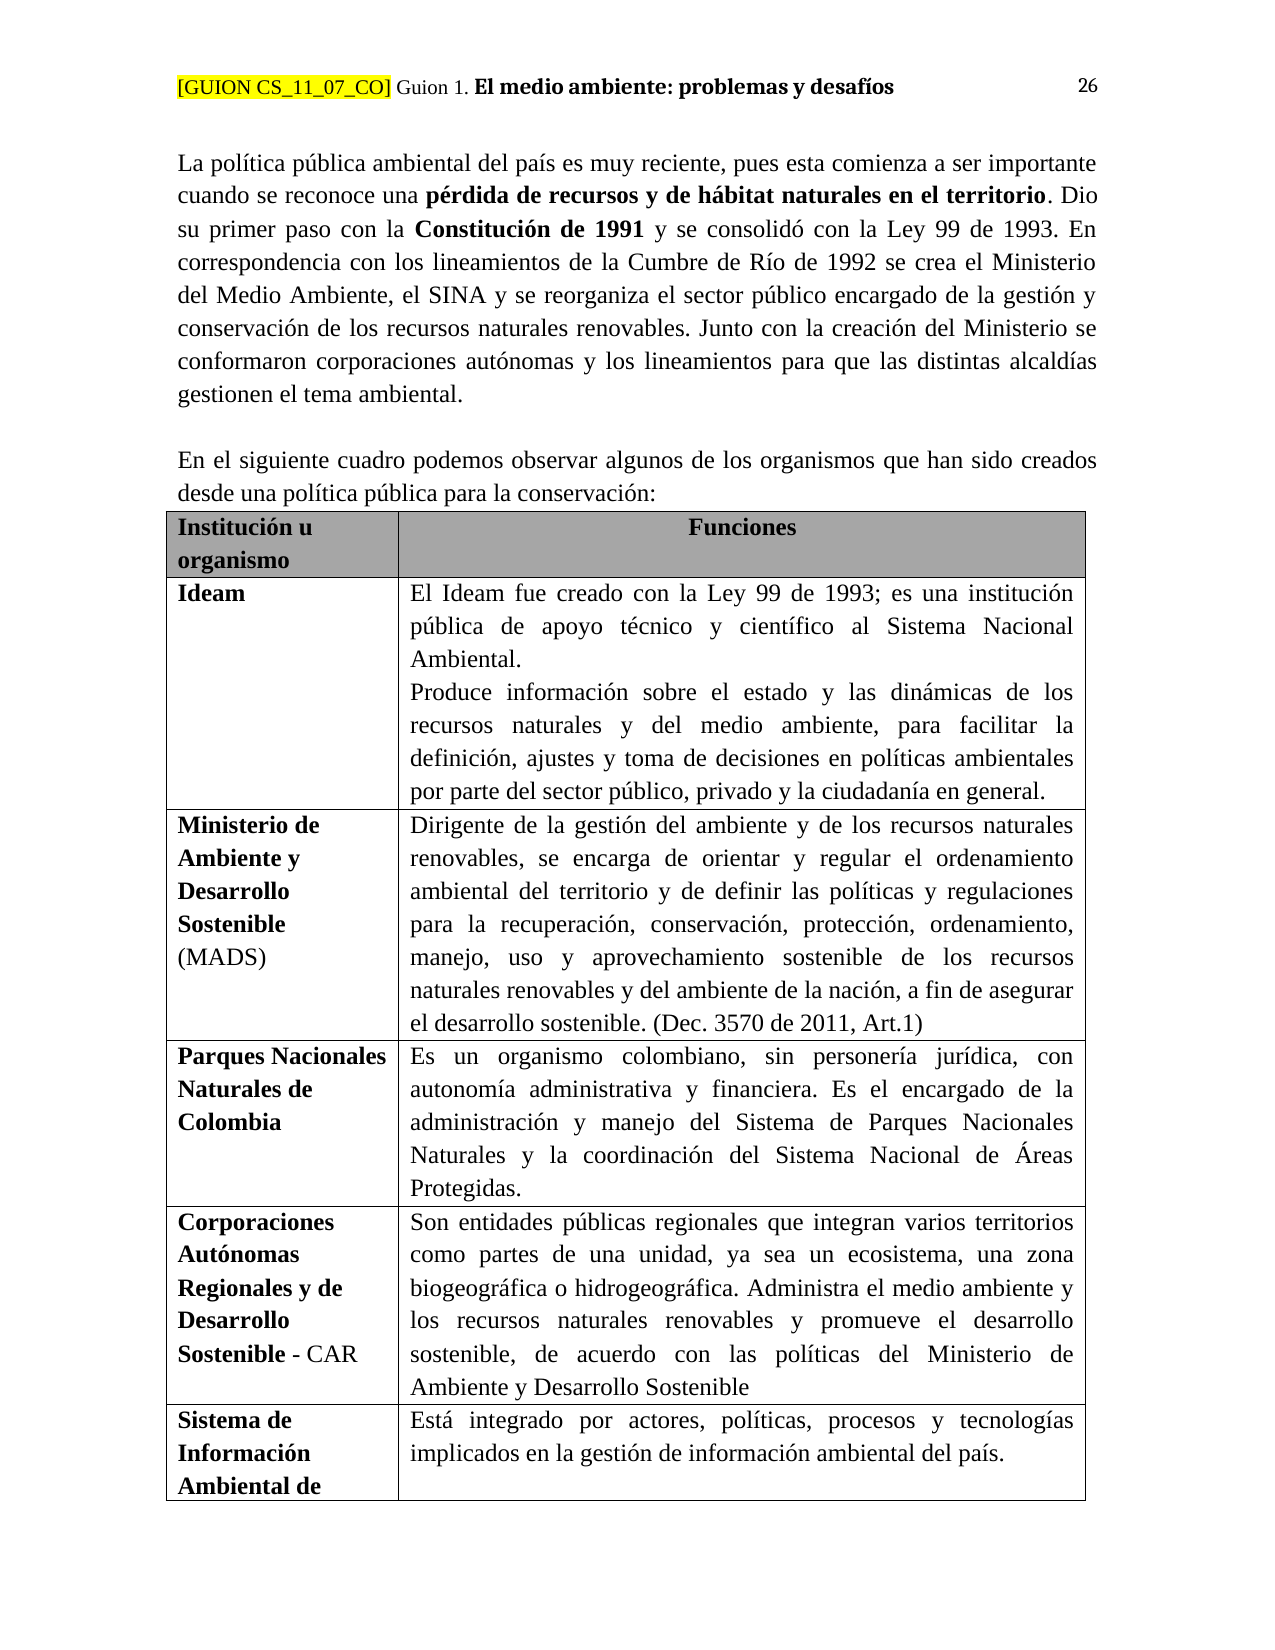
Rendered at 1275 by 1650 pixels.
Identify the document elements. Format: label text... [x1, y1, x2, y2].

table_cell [399, 1405, 1085, 1500]
table_cell Parques Nacionales Naturales de Colombia [167, 1041, 398, 1206]
table_header Institución u organismo [167, 512, 398, 577]
text La política pública ambiental del país es muy reciente, pues esta comienza a ser importante cuando se reconoce una pérdida de recursos y de hábitat naturales en el territorio. Dio su primer paso con la Constitución de 1991 y se consolidó con la Ley 99 de 1993. En correspondencia con los lineamientos de la Cumbre de Río de 1992 se crea el Ministerio del Medio Ambiente, el SINA y se reorganiza el sector público encargado de la gestión y conservación de los recursos naturales renovables. Junto con la creación del Ministerio se conformaron corporaciones autónomas y los lineamientos para que las distintas alcaldías gestionen el tema ambiental. [177, 148, 1098, 407]
table_cell Ministerio de Ambiente y Desarrollo Sostenible (MADS) [167, 810, 398, 1040]
table_header Funciones [399, 512, 1085, 577]
table_cell El Ideam fue creado con la Ley 99 de 1993; es una institución pública de apoyo técnico y científico al Sistema Nacional Ambiental. Produce información sobre el estado y las dinámicas de los recursos naturales y del medio ambiente, para facilitar la definición, ajustes y toma de decisiones en políticas ambientales por parte del sector público, privado y la ciudadanía en general. [399, 578, 1085, 809]
table_cell Ideam [167, 578, 398, 809]
table_cell Dirigente de la gestión del ambiente y de los recursos naturales renovables, se encarga de orientar y regular el ordenamiento ambiental del territorio y de definir las políticas y regulaciones para la recuperación, conservación, protección, ordenamiento, manejo, uso y aprovechamiento sostenible de los recursos naturales renovables y del ambiente de la nación, a fin de asegurar el desarrollo sostenible. (Dec. 3570 de 2011, Art.1) [399, 810, 1085, 1040]
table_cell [167, 1405, 398, 1500]
table_cell Es un organismo colombiano, sin personería jurídica, con autonomía administrativa y financiera. Es el encargado de la administración y manejo del Sistema de Parques Nacionales Naturales y la coordinación del Sistema Nacional de Áreas Protegidas. [399, 1041, 1085, 1206]
table_cell Son entidades públicas regionales que integran varios territorios como partes de una unidad, ya sea un ecosistema, una zona biogeográfica o hidrogeográfica. Administra el medio ambiente y los recursos naturales renovables y promueve el desarrollo sostenible, de acuerdo con las políticas del Ministerio de Ambiente y Desarrollo Sostenible [399, 1207, 1085, 1404]
text En el siguiente cuadro podemos observar algunos de los organismos que han sido creados desde una política pública para la conservación: [177, 445, 1098, 507]
table_cell Corporaciones Autónomas Regionales y de Desarrollo Sostenible - CAR [167, 1207, 398, 1404]
